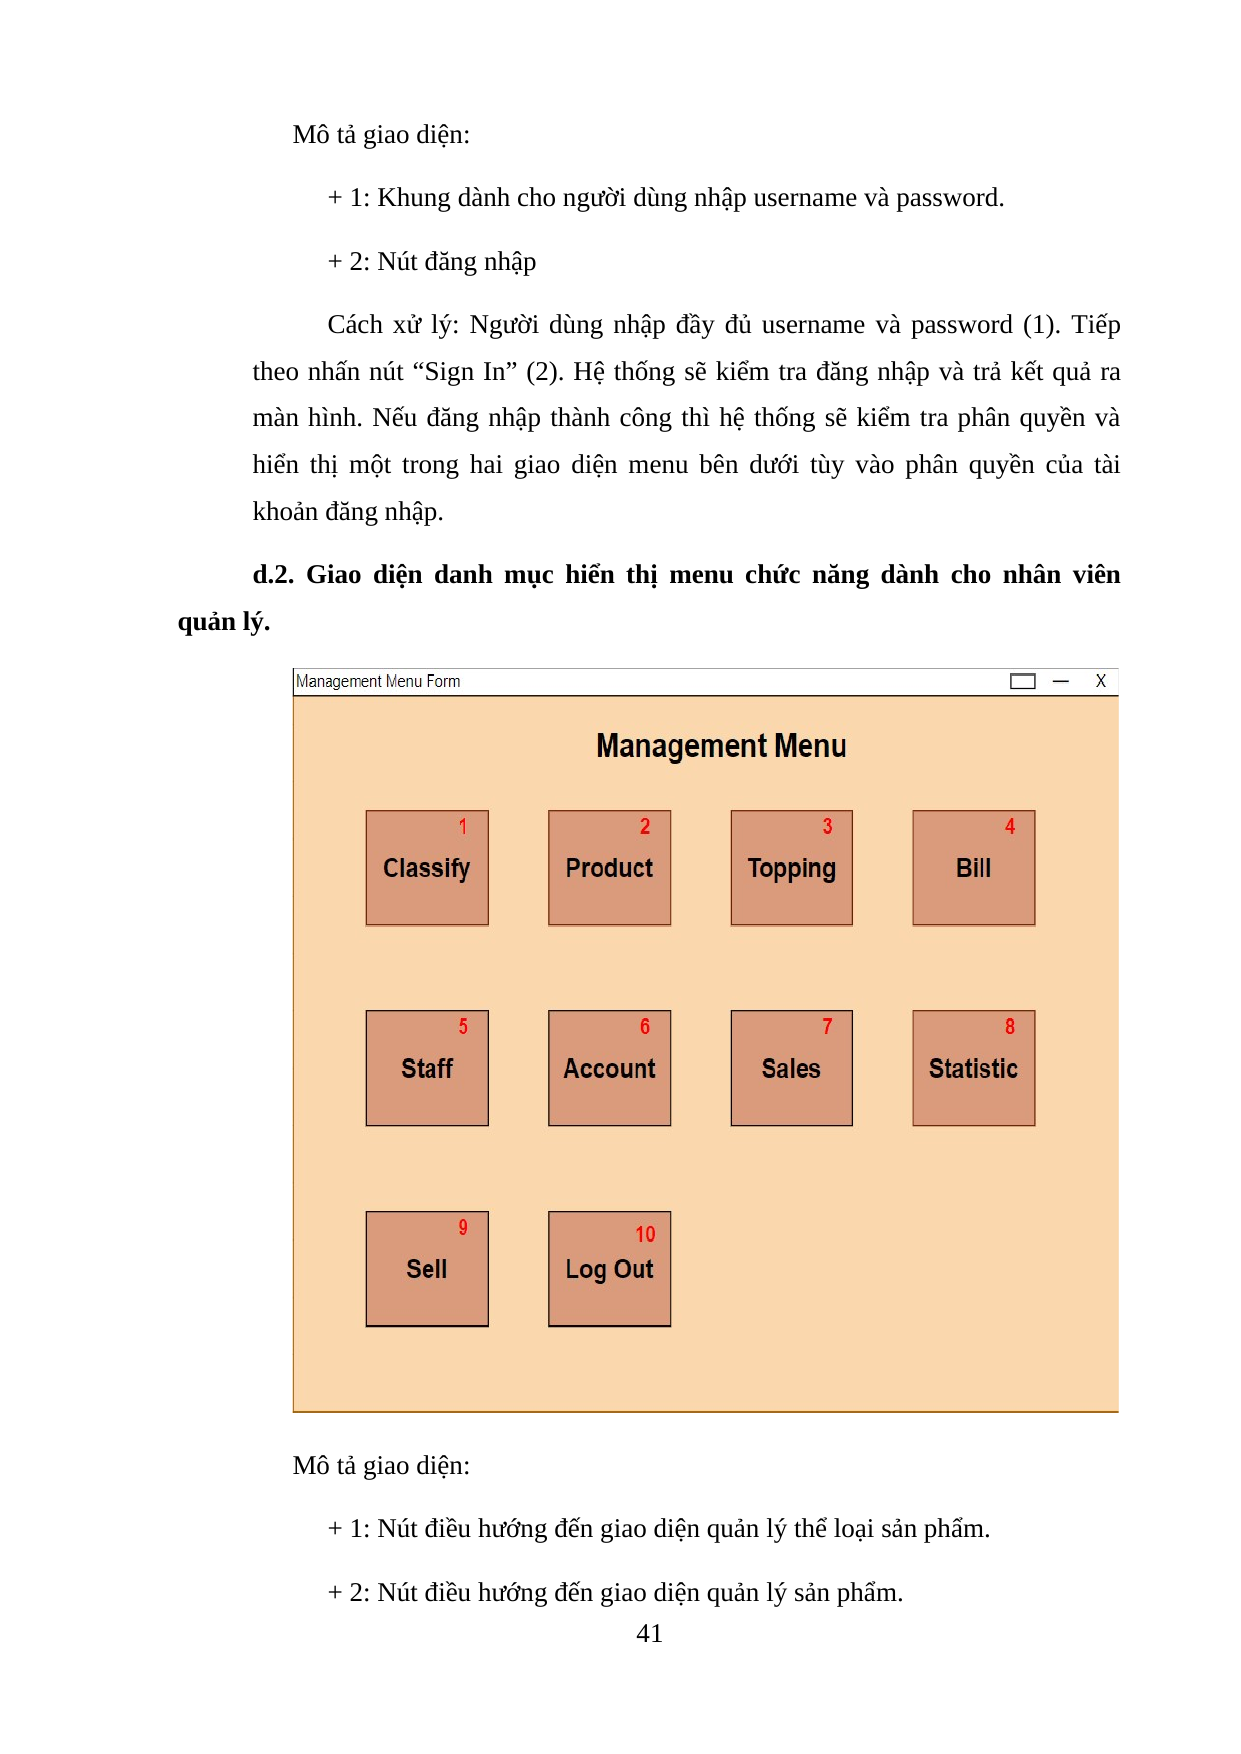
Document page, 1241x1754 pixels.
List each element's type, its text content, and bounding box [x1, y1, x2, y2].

picture [292, 668, 1119, 1413]
text + 1: Khung dành cho người dùng nhập username và password. [327, 181, 1122, 213]
text + 1: Nút điều hướng đến giao diện quản lý thể loại sản phẩm. [252, 1512, 1122, 1543]
text + 2: Nút điều hướng đến giao diện quản lý sản phẩm. [327, 1576, 1122, 1607]
text Mô tả giao diện: [217, 1449, 1122, 1480]
text d.2. Giao diện danh mục hiển thị menu chức năng dành cho nhân viên quản lý. [177, 558, 1122, 636]
text Mô tả giao diện: [217, 118, 1122, 149]
text + 2: Nút đăng nhập [252, 245, 1122, 276]
text Cách xử lý: Người dùng nhập đầy đủ username và password (1). Tiếp theo nhấn nút “Sign In” (2). Hệ thống sẽ kiểm tra đăng nhập và trả kết quả ra màn hình. Nếu đăng nhập thành công thì hệ thống sẽ kiểm tra phân quyền và hiển thị một trong hai giao diện menu bên dưới tùy vào phân quyền của tài khoản đăng nhập. [252, 308, 1122, 526]
